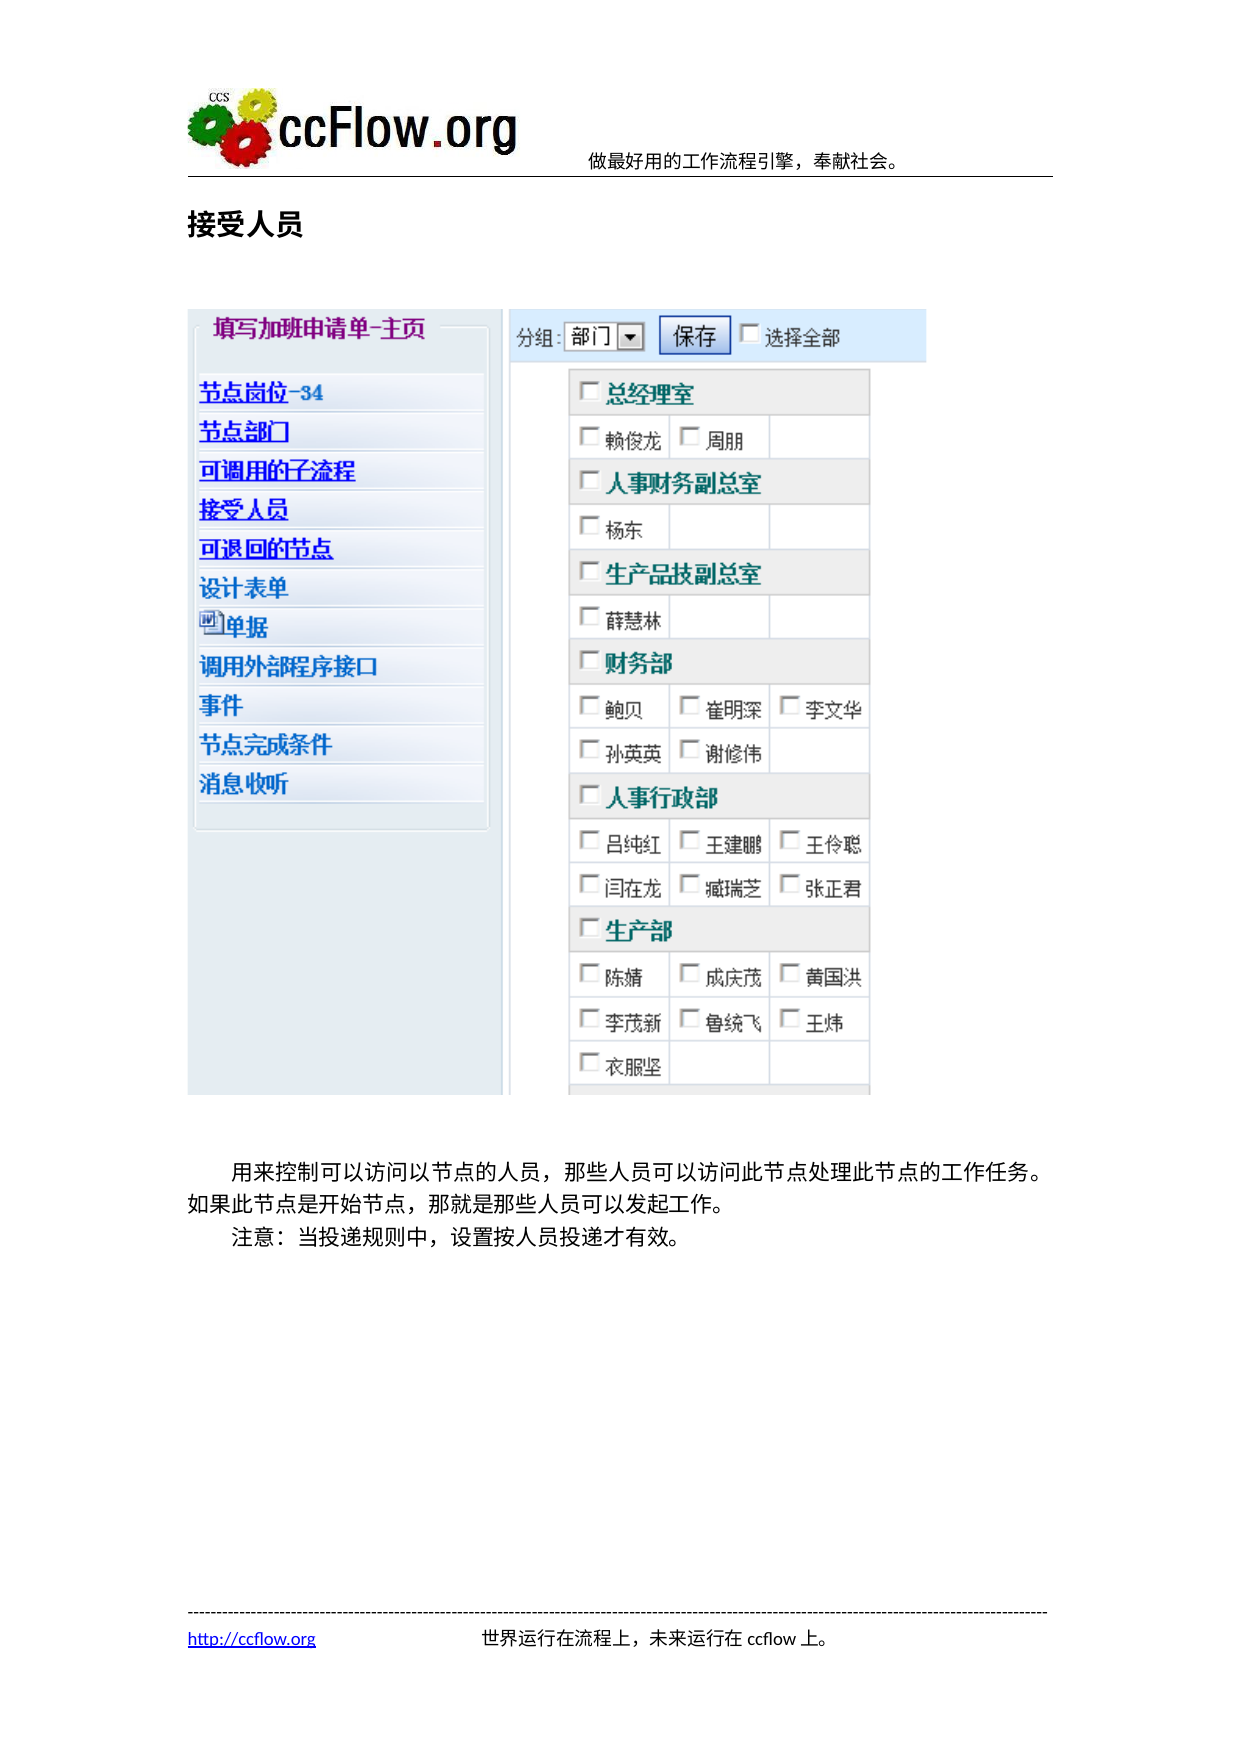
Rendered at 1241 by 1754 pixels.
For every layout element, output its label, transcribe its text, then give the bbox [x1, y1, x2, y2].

picture [187, 88, 521, 169]
text 用来控制可以访问以节点的人员，那些人员可以访问此节点处理此节点的工作任务。如果此节点是开始节点，那就是那些人员可以发起工作。 [187, 1154, 1053, 1219]
picture [187, 309, 927, 1095]
subtitle 接受人员 [187, 190, 1053, 255]
text 注意：当投递规则中，设置按人员投递才有效。 [187, 1219, 1053, 1252]
